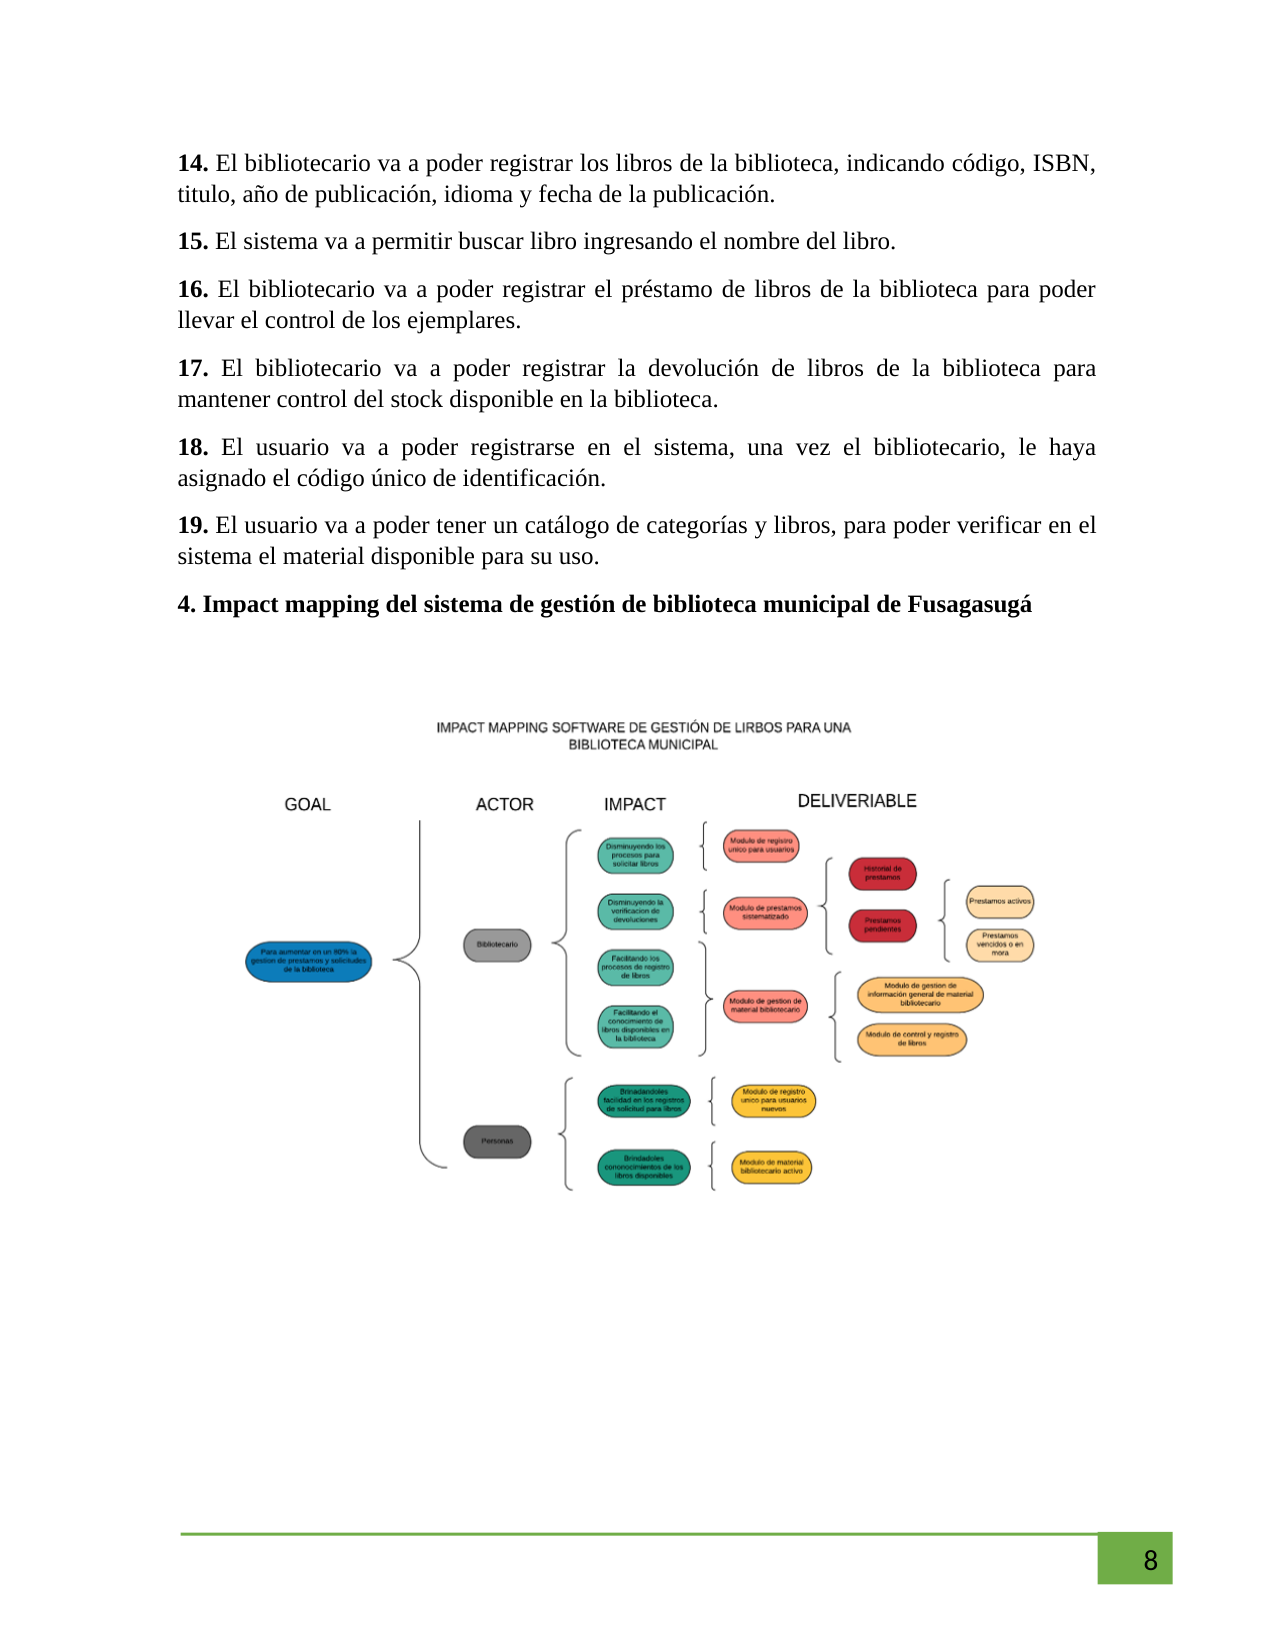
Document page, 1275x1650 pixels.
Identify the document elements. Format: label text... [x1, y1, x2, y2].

picture [214, 684, 1101, 1203]
text 4. Impact mapping del sistema de gestión de biblioteca municipal de Fusagasugá [177, 589, 1098, 618]
text 16. El bibliotecario va a poder registrar el préstamo de libros de la biblioteca para poder llevar el control de los ejemplares. [177, 274, 1098, 334]
text 17. El bibliotecario va a poder registrar la devolución de libros de la biblioteca para mantener control del stock disponible en la biblioteca. [177, 353, 1098, 413]
text 19. El usuario va a poder tener un catálogo de categorías y libros, para poder verificar en el sistema el material disponible para su uso. [177, 510, 1098, 570]
text 15. El sistema va a permitir buscar libro ingresando el nombre del libro. [177, 226, 1098, 255]
text 14. El bibliotecario va a poder registrar los libros de la biblioteca, indicando código, ISBN, titulo, año de publicación, idioma y fecha de la publicación. [177, 148, 1098, 207]
text 18. El usuario va a poder registrarse en el sistema, una vez el bibliotecario, le haya asignado el código único de identificación. [177, 432, 1098, 491]
